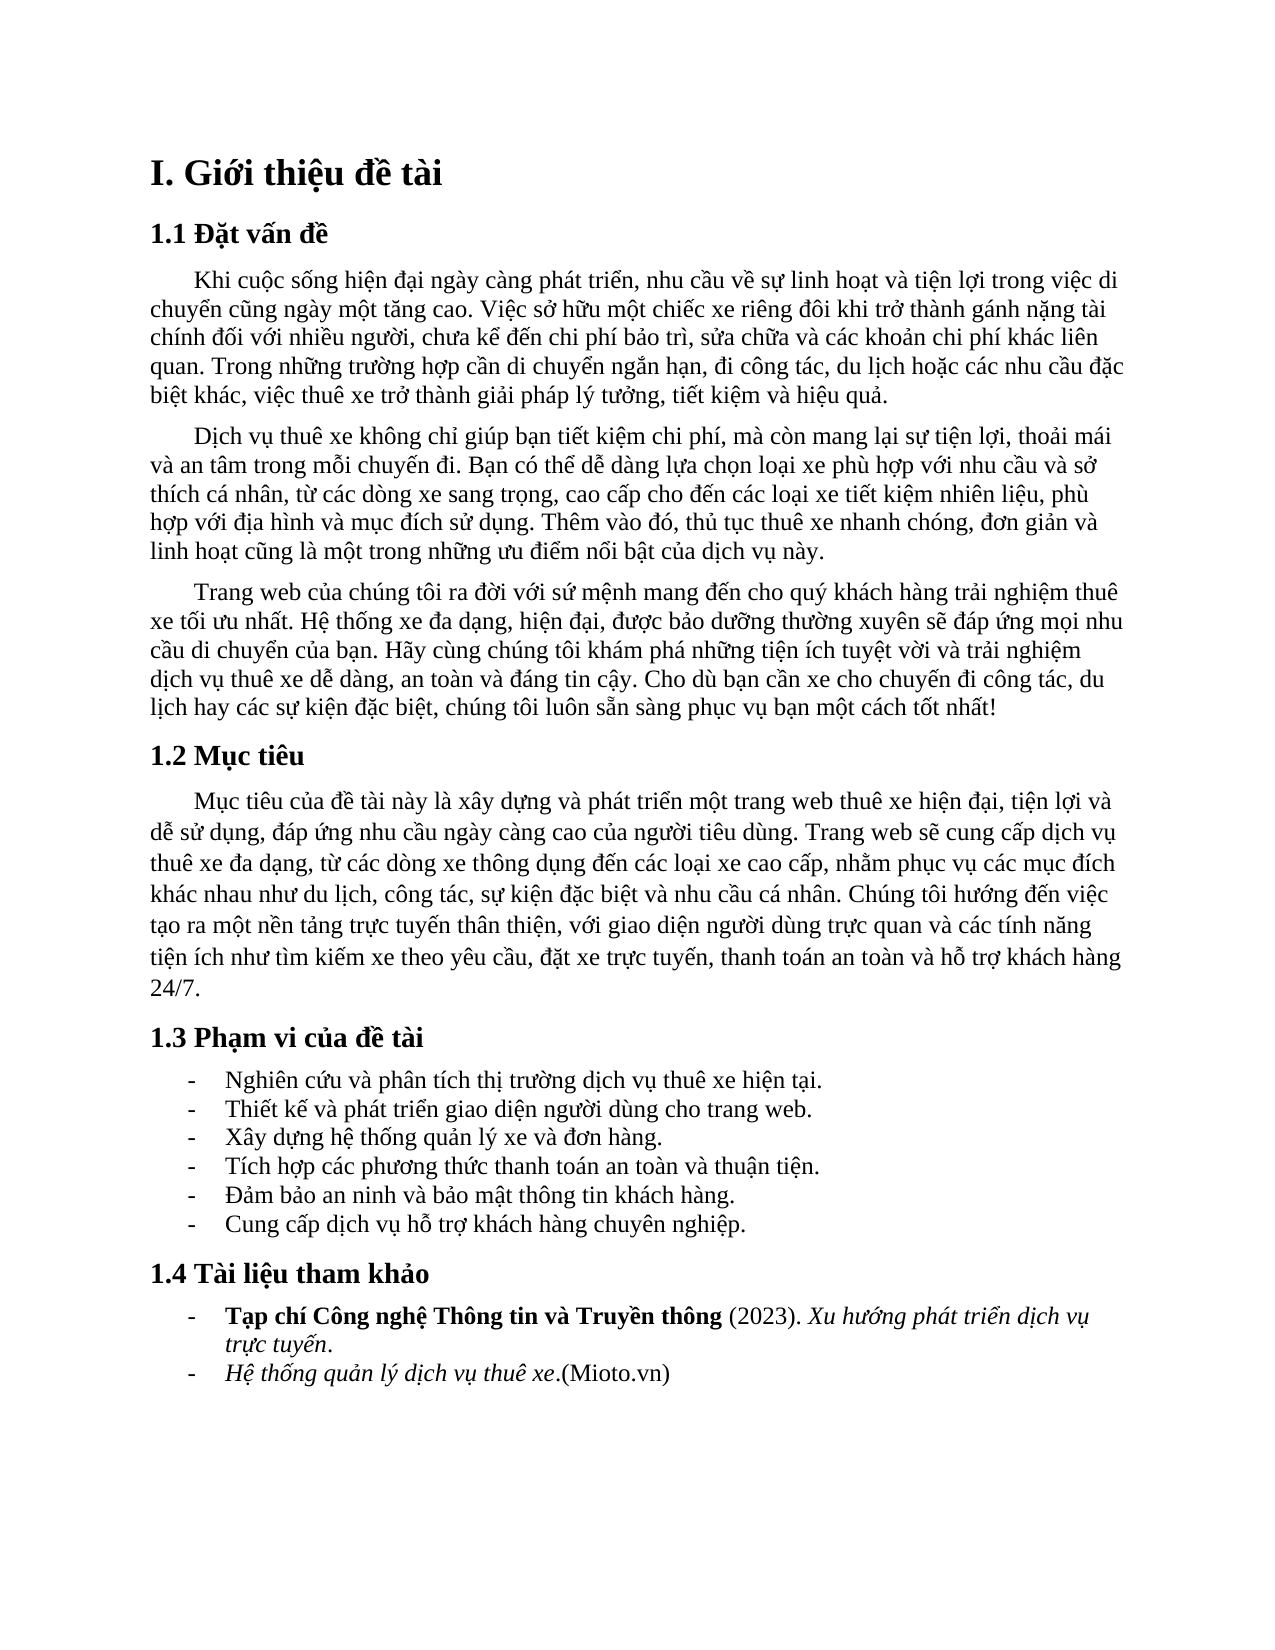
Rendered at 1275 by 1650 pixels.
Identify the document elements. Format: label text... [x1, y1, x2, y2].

text Khi cuộc sống hiện đại ngày càng phát triển, nhu cầu về sự linh hoạt và tiện lợi trong việc di chuyển cũng ngày một tăng cao. Việc sở hữu một chiếc xe riêng đôi khi trở thành gánh nặng tài chính đối với nhiều người, chưa kể đến chi phí bảo trì, sửa chữa và các khoản chi phí khác liên quan. Trong những trường hợp cần di chuyển ngắn hạn, đi công tác, du lịch hoặc các nhu cầu đặc biệt khác, việc thuê xe trở thành giải pháp lý tưởng, tiết kiệm và hiệu quả. [150, 265, 1125, 409]
list Cung cấp dịch vụ hỗ trợ khách hàng chuyên nghiệp. [187, 1209, 1125, 1237]
text Trang web của chúng tôi ra đời với sứ mệnh mang đến cho quý khách hàng trải nghiệm thuê xe tối ưu nhất. Hệ thống xe đa dạng, hiện đại, được bảo dưỡng thường xuyên sẽ đáp ứng mọi nhu cầu di chuyển của bạn. Hãy cùng chúng tôi khám phá những tiện ích tuyệt vời và trải nghiệm dịch vụ thuê xe dễ dàng, an toàn và đáng tin cậy. Cho dù bạn cần xe cho chuyến đi công tác, du lịch hay các sự kiện đặc biệt, chúng tôi luôn sẵn sàng phục vụ bạn một cách tốt nhất! [150, 577, 1125, 721]
subtitle 1.2 Mục tiêu [150, 738, 1125, 771]
subtitle 1.4 Tài liệu tham khảo [150, 1256, 1125, 1290]
list Hệ thống quản lý dịch vụ thuê xe.(Mioto.vn) [187, 1358, 1125, 1387]
subtitle 1.3 Phạm vi của đề tài [150, 1020, 1125, 1054]
list Nghiên cứu và phân tích thị trường dịch vụ thuê xe hiện tại. [187, 1065, 1125, 1094]
text Dịch vụ thuê xe không chỉ giúp bạn tiết kiệm chi phí, mà còn mang lại sự tiện lợi, thoải mái và an tâm trong mỗi chuyến đi. Bạn có thể dễ dàng lựa chọn loại xe phù hợp với nhu cầu và sở thích cá nhân, từ các dòng xe sang trọng, cao cấp cho đến các loại xe tiết kiệm nhiên liệu, phù hợp với địa hình và mục đích sử dụng. Thêm vào đó, thủ tục thuê xe nhanh chóng, đơn giản và linh hoạt cũng là một trong những ưu điểm nổi bật của dịch vụ này. [150, 421, 1125, 565]
text Mục tiêu của đề tài này là xây dựng và phát triển một trang web thuê xe hiện đại, tiện lợi và dễ sử dụng, đáp ứng nhu cầu ngày càng cao của người tiêu dùng. Trang web sẽ cung cấp dịch vụ thuê xe đa dạng, từ các dòng xe thông dụng đến các loại xe cao cấp, nhằm phục vụ các mục đích khác nhau như du lịch, công tác, sự kiện đặc biệt và nhu cầu cá nhân. Chúng tôi hướng đến việc tạo ra một nền tảng trực tuyến thân thiện, với giao diện người dùng trực quan và các tính năng tiện ích như tìm kiếm xe theo yêu cầu, đặt xe trực tuyến, thanh toán an toàn và hỗ trợ khách hàng 24/7. [150, 786, 1125, 1001]
subtitle Đặt vấn đề [150, 216, 1125, 250]
list Tạp chí Công nghệ Thông tin và Truyền thông (2023). Xu hướng phát triển dịch vụ trực tuyến. [187, 1301, 1125, 1358]
list Tích hợp các phương thức thanh toán an toàn và thuận tiện. [187, 1151, 1125, 1180]
list Thiết kế và phát triển giao diện người dùng cho trang web. [187, 1094, 1125, 1122]
list Đảm bảo an ninh và bảo mật thông tin khách hàng. [187, 1180, 1125, 1209]
list Xây dựng hệ thống quản lý xe và đơn hàng. [187, 1122, 1125, 1151]
